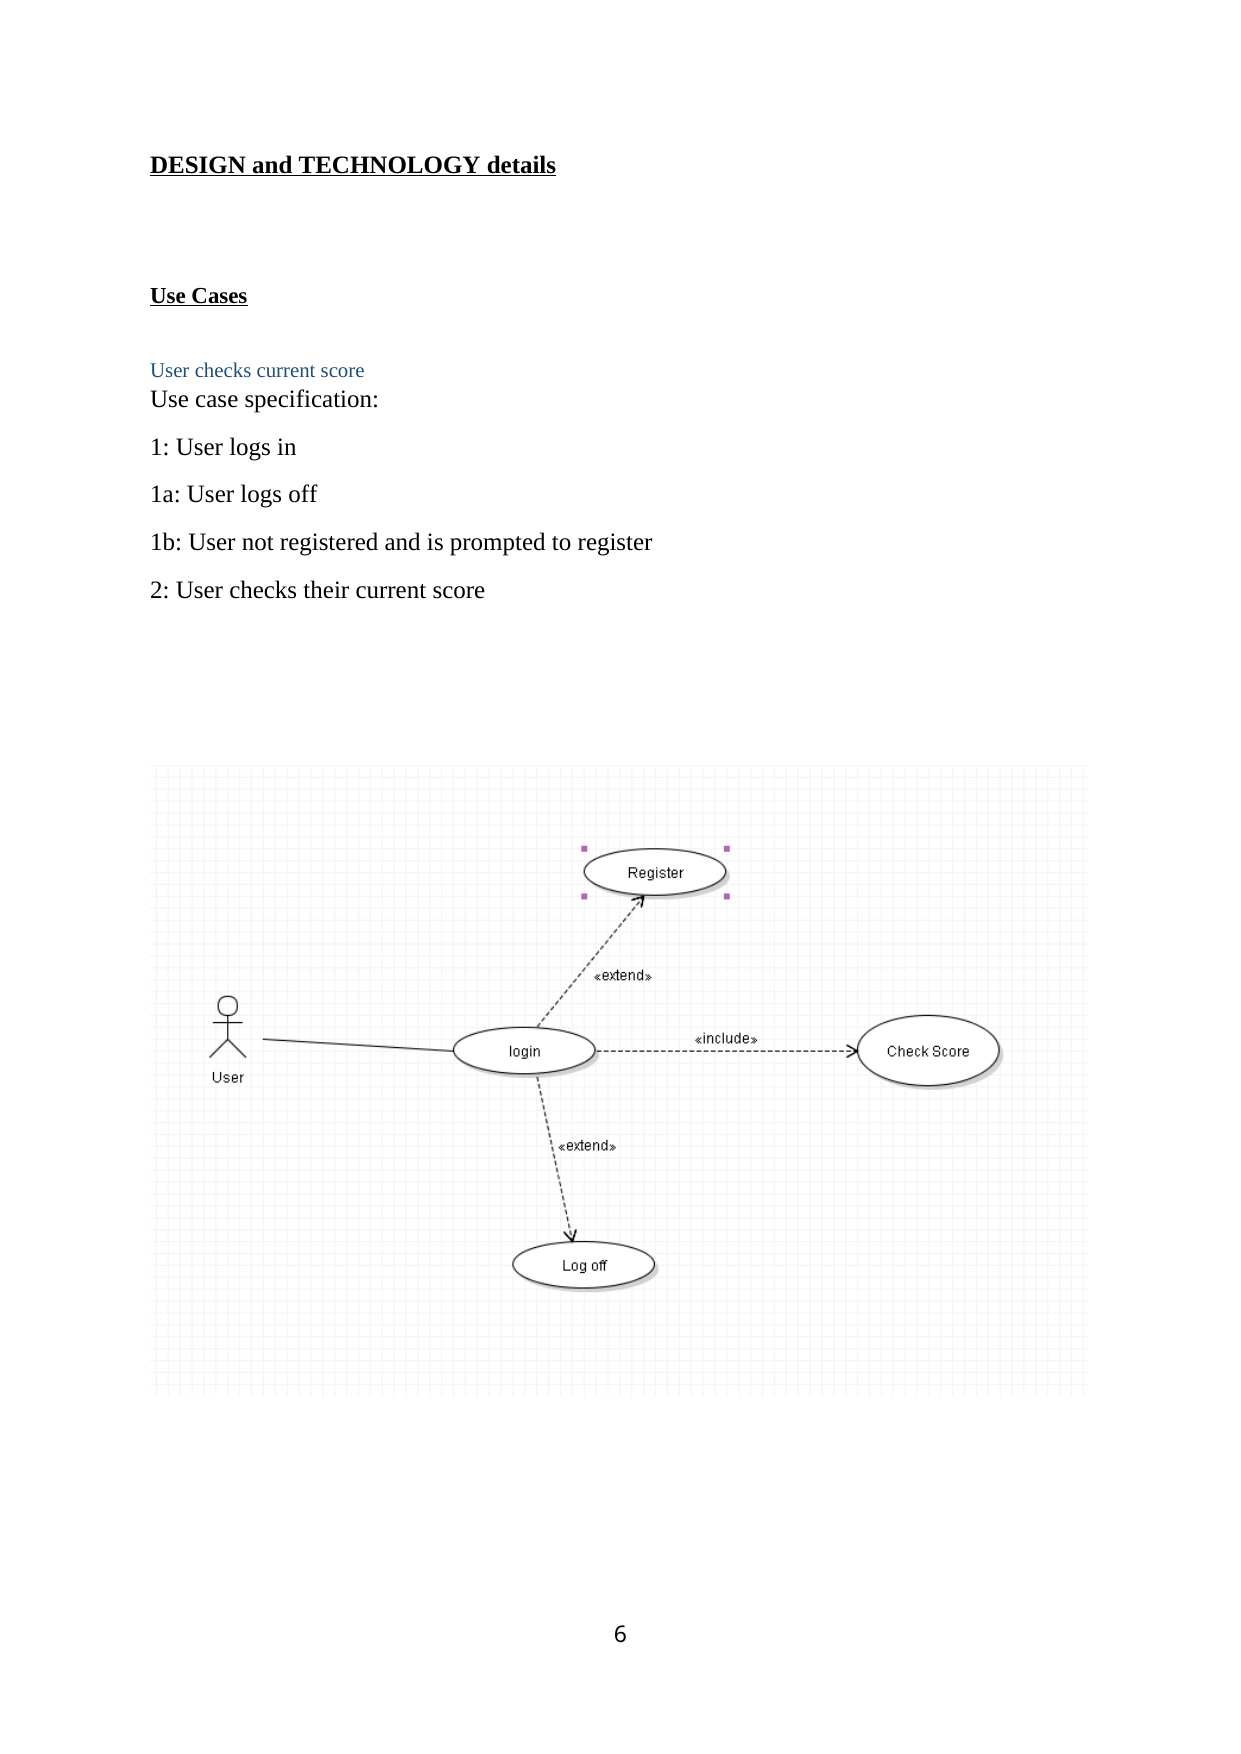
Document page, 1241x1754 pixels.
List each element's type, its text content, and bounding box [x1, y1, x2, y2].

text 1a: User logs off [150, 479, 1090, 508]
picture [150, 765, 1089, 1397]
text 2: User checks their current score [150, 575, 1090, 603]
text 1b: User not registered and is prompted to register [150, 527, 1090, 556]
text 1: User logs in [150, 432, 1090, 460]
subtitle DESIGN and TECHNOLOGY details [150, 150, 1090, 179]
subtitle User checks current score [150, 358, 1090, 382]
subtitle Use Cases [150, 282, 1090, 308]
text Use case specification: [150, 384, 1090, 413]
